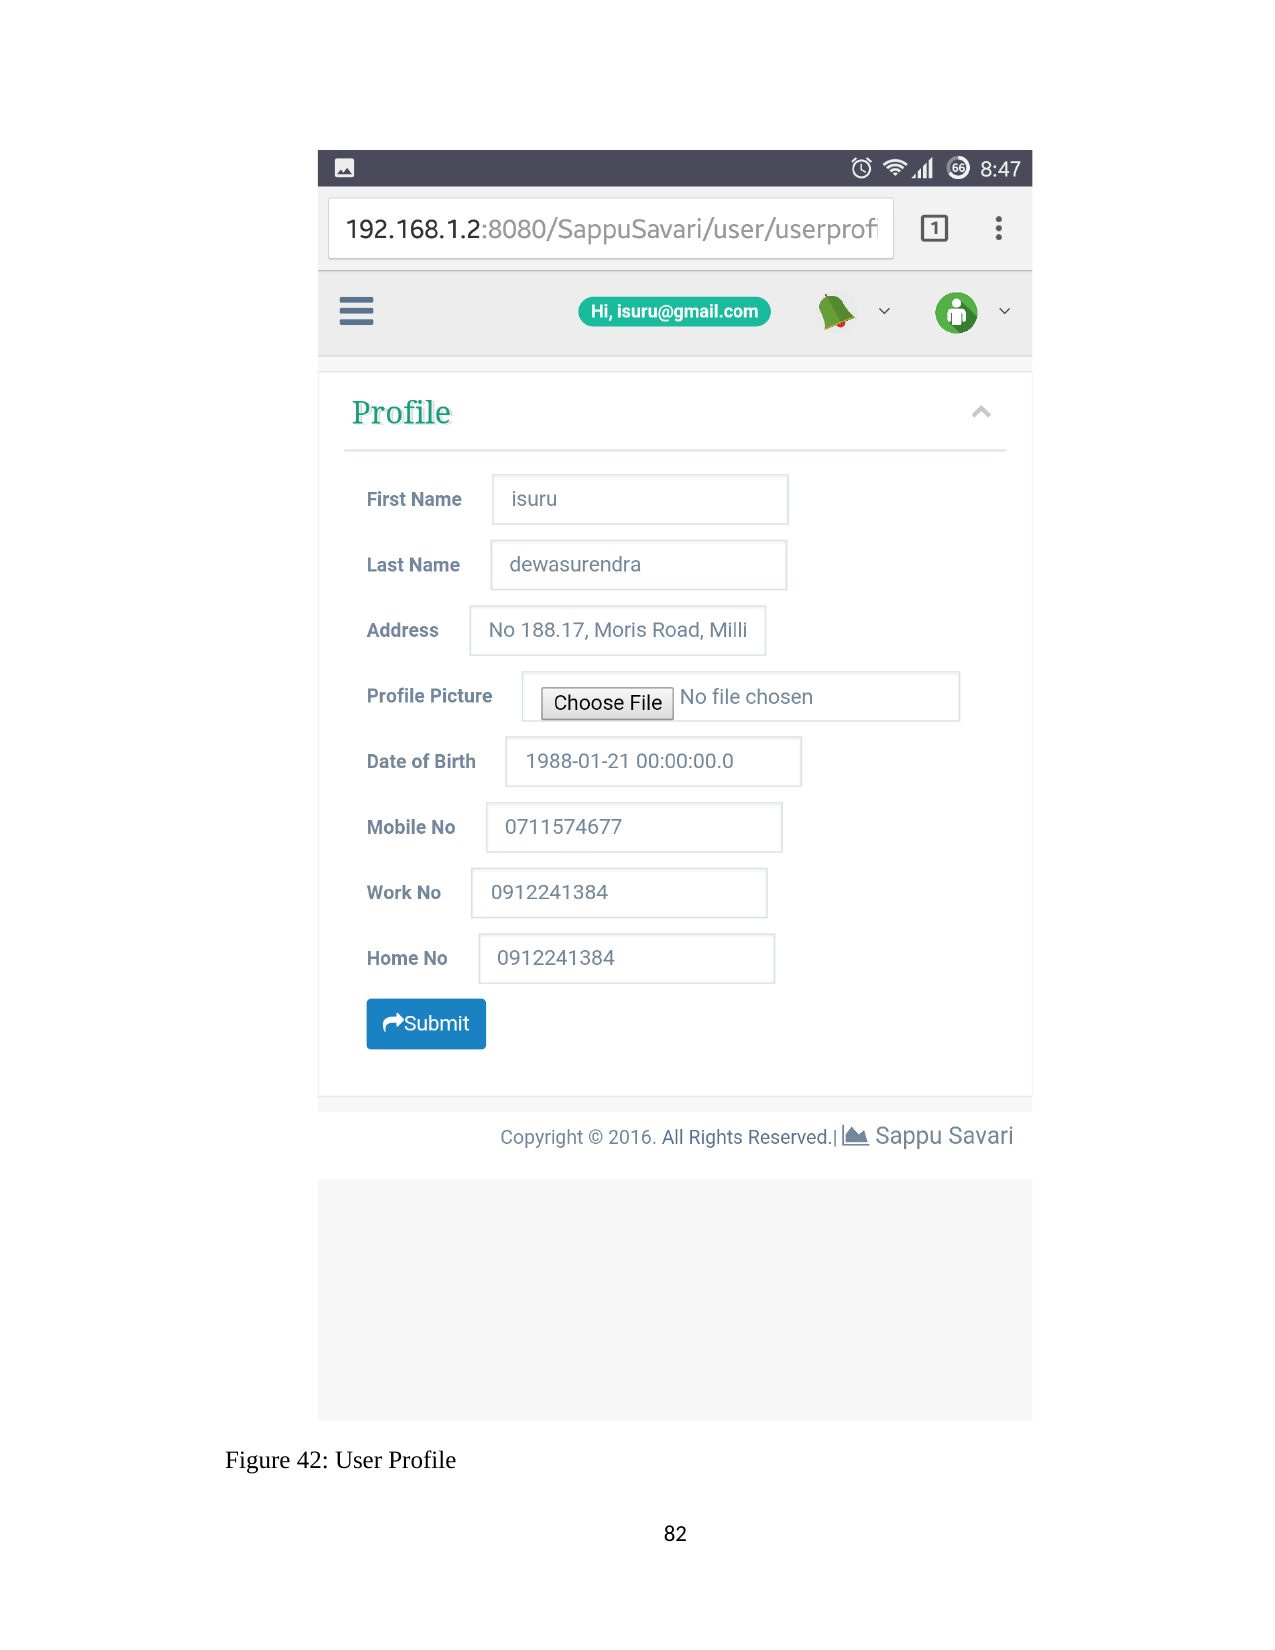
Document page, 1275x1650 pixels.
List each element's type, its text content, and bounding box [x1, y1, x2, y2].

text Figure 42: User Profile [225, 1445, 1125, 1474]
picture [317, 150, 1033, 1421]
